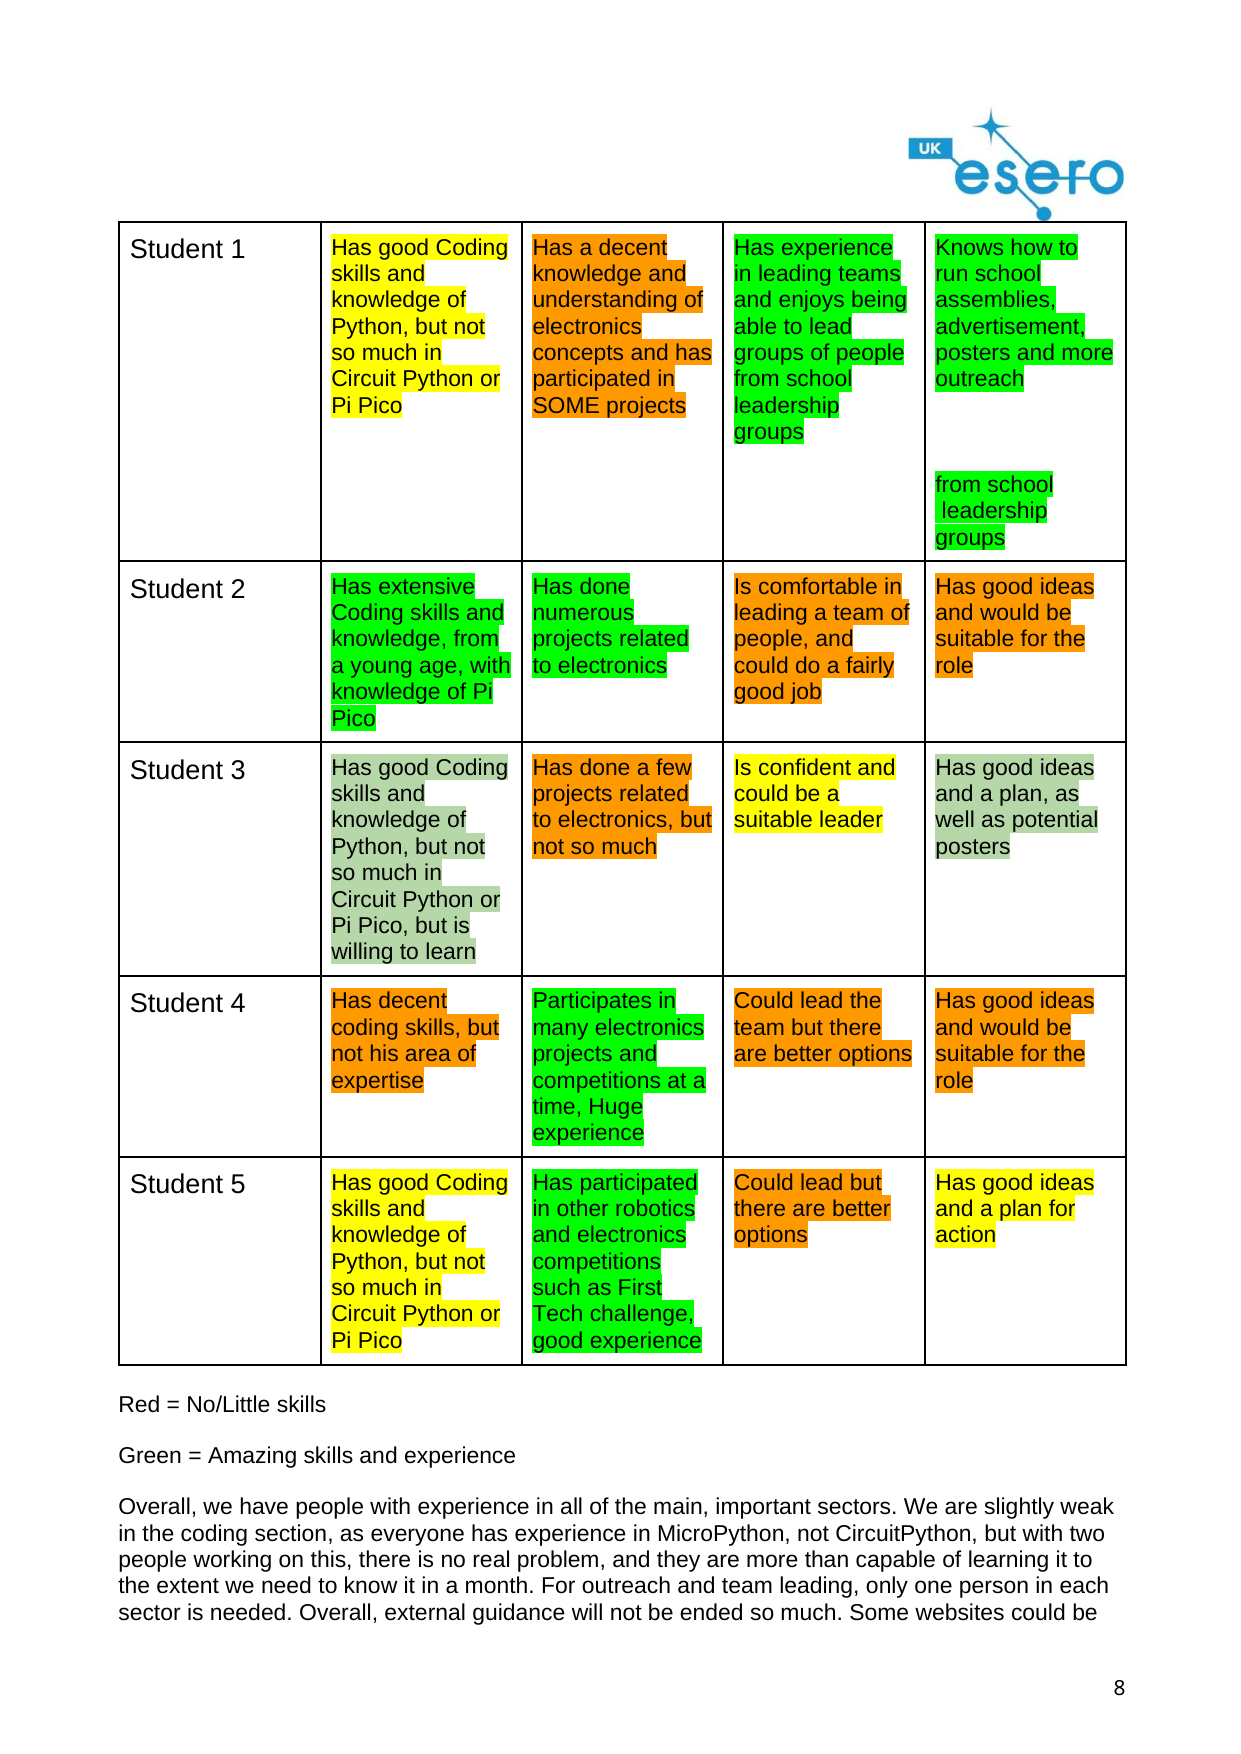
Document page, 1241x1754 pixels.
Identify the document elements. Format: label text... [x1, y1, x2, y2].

text Red = No/Little skills [118, 1391, 1125, 1417]
text Green = Amazing skills and experience [118, 1442, 1125, 1468]
picture [908, 106, 1124, 221]
